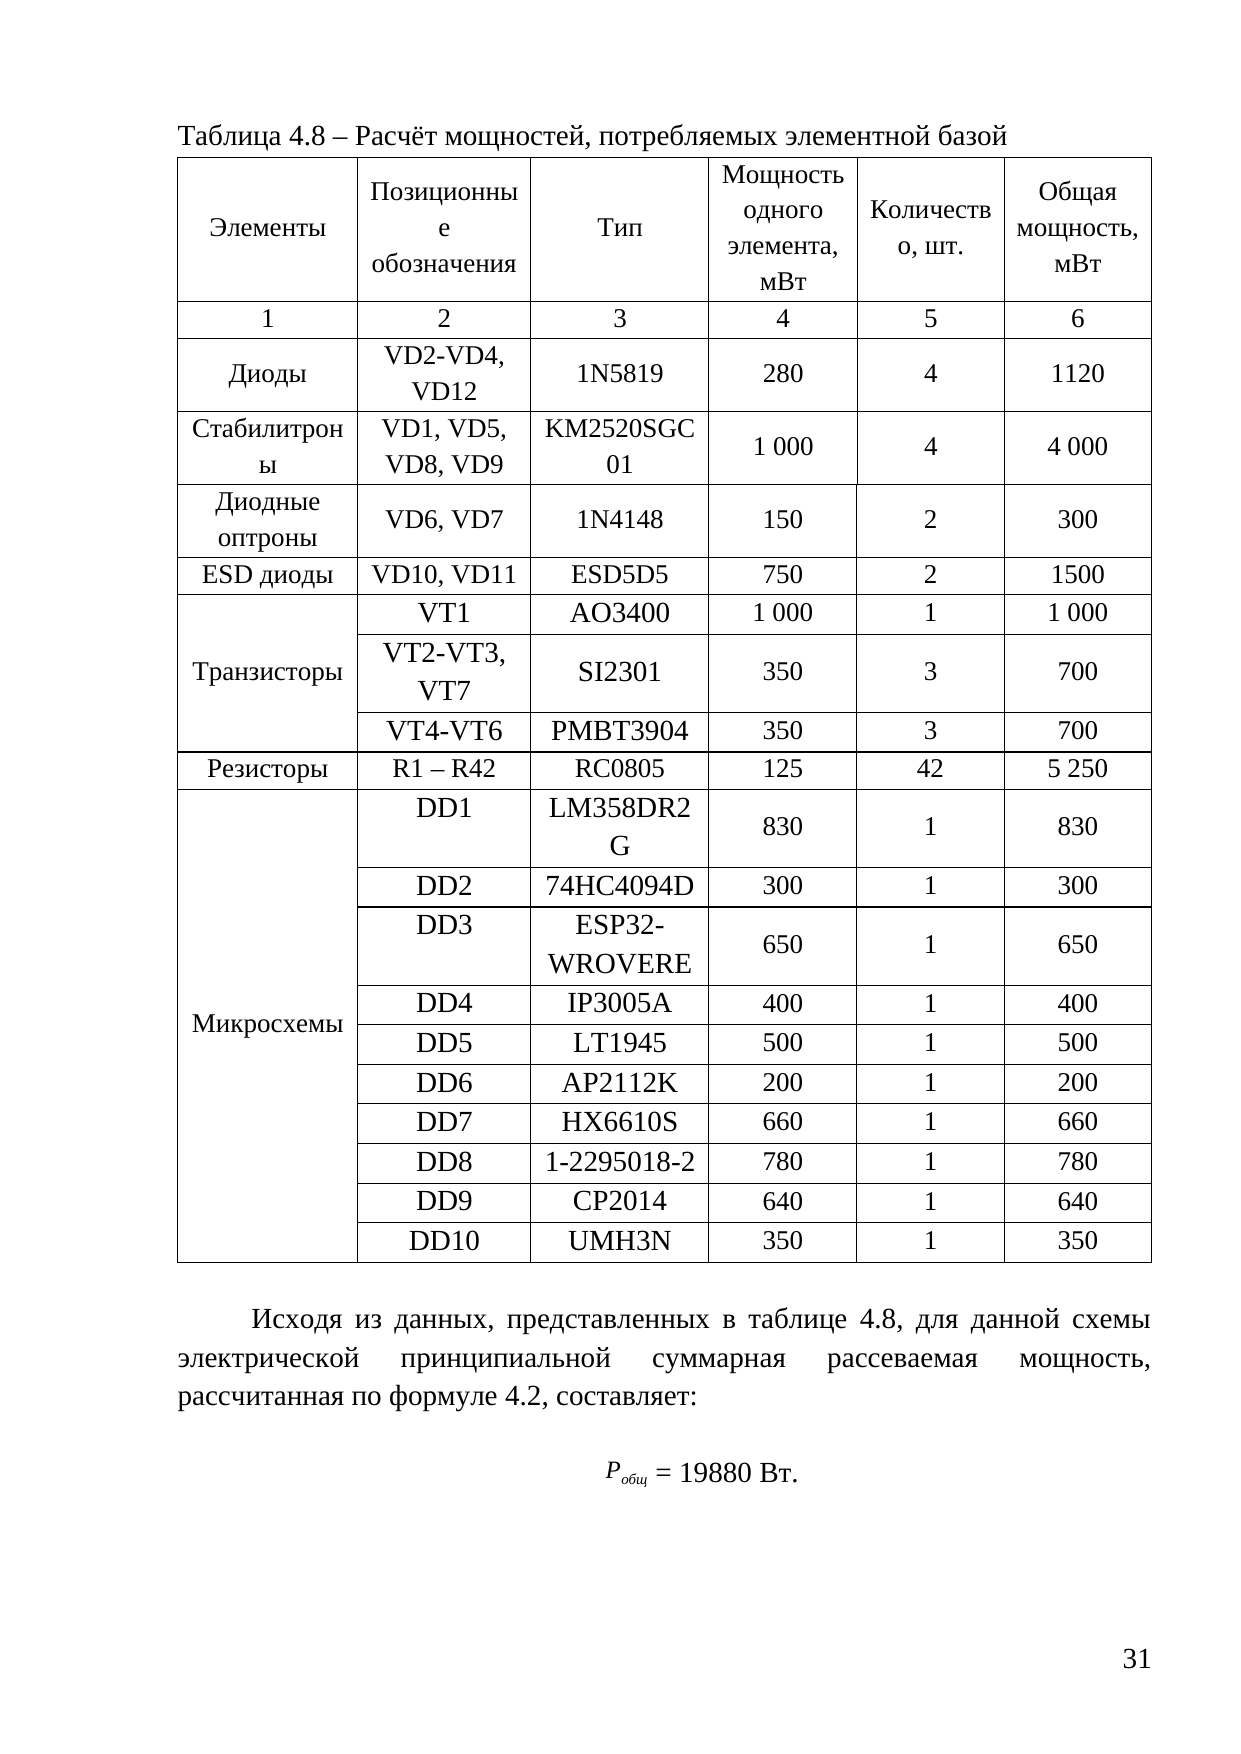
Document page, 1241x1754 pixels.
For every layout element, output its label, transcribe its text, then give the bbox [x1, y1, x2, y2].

table_cell 4 000 [1005, 412, 1151, 484]
table_cell KM2520SGC01 [531, 412, 708, 484]
table_cell 700 [1005, 713, 1151, 751]
table_cell 640 [709, 1184, 856, 1222]
table_cell 5 [858, 302, 1004, 338]
table_header Общая мощность, мВт [1005, 158, 1151, 301]
table_cell VT2-VT3, VT7 [358, 635, 530, 712]
table_cell 350 [709, 1223, 856, 1262]
table_cell 350 [1005, 1223, 1151, 1262]
table_cell AP2112K [531, 1065, 708, 1103]
table_cell DD10 [358, 1223, 530, 1262]
table_cell 200 [709, 1065, 856, 1103]
table_cell 1 [857, 1144, 1004, 1182]
table_cell Микросхемы [178, 790, 357, 1262]
table_cell 3 [857, 635, 1004, 712]
table_cell 4 [709, 302, 857, 338]
table_cell 1 [178, 302, 357, 338]
table_cell 1 [857, 986, 1004, 1024]
table_cell DD1 [358, 790, 530, 867]
table_cell VD10, VD11 [358, 558, 530, 594]
table_cell 6 [1005, 302, 1151, 338]
table_header Количество, шт. [858, 158, 1004, 301]
table_cell 150 [709, 485, 856, 557]
table_cell DD9 [358, 1184, 530, 1222]
table_cell DD2 [358, 868, 530, 906]
table_cell 1 [857, 595, 1004, 634]
table_cell 700 [1005, 635, 1151, 712]
table_cell 650 [709, 908, 856, 984]
table_cell DD6 [358, 1065, 530, 1103]
table_header Элементы [178, 158, 357, 301]
table_cell HX6610S [531, 1104, 708, 1143]
table_cell 1 [857, 908, 1004, 984]
table_cell 1 [857, 868, 1004, 906]
table_cell ESD5D5 [531, 558, 708, 594]
table_cell VD1, VD5, VD8, VD9 [358, 412, 530, 484]
table_cell 4 [858, 412, 1004, 484]
table_header Тип [531, 158, 708, 301]
table_cell R1 – R42 [358, 753, 530, 789]
table_cell 400 [709, 986, 856, 1024]
table_cell ESP32­WROVER­E [531, 908, 708, 984]
table_cell 660 [709, 1104, 856, 1143]
table_cell 1 [857, 1104, 1004, 1143]
table_cell CP2014 [531, 1184, 708, 1222]
table_cell 42 [857, 753, 1004, 789]
table_cell 1N4148 [531, 485, 708, 557]
table_cell 300 [1005, 485, 1151, 557]
table_cell DD3 [358, 908, 530, 984]
table_cell 830 [709, 790, 856, 867]
table_cell 4 [858, 339, 1004, 411]
table_cell PMBT3904 [531, 713, 708, 751]
table_cell 1-2295018-2 [531, 1144, 708, 1182]
table_cell 2 [358, 302, 530, 338]
table_cell 125 [709, 753, 856, 789]
table_cell 650 [1005, 908, 1151, 984]
table_header Позиционные обозначения [358, 158, 530, 301]
table_cell DD4 [358, 986, 530, 1024]
table_cell IP3005A [531, 986, 708, 1024]
table_cell 500 [1005, 1025, 1151, 1064]
table_cell Диоды [178, 339, 357, 411]
table_cell Диодные оптроны [178, 485, 357, 557]
table_cell 350 [709, 713, 856, 751]
table_cell 750 [709, 558, 856, 594]
table_cell 500 [709, 1025, 856, 1064]
table_cell DD7 [358, 1104, 530, 1143]
table_cell RC0805 [531, 753, 708, 789]
table_cell LT1945 [531, 1025, 708, 1064]
table_cell 1 [857, 1223, 1004, 1262]
table_cell 3 [531, 302, 708, 338]
table_cell 1 000 [1005, 595, 1151, 634]
table_cell 200 [1005, 1065, 1151, 1103]
table_cell DD5 [358, 1025, 530, 1064]
table_cell AO3400 [531, 595, 708, 634]
table_cell 400 [1005, 986, 1151, 1024]
table_cell 5 250 [1005, 753, 1151, 789]
table_cell 1N5819 [531, 339, 708, 411]
table_cell VD6, VD7 [358, 485, 530, 557]
table_cell LM358DR2G [531, 790, 708, 867]
table_cell Транзисторы [178, 595, 357, 751]
text = 19880 Вт. [177, 1455, 1152, 1489]
table_cell VT1 [358, 595, 530, 634]
table_cell 830 [1005, 790, 1151, 867]
table_cell 300 [709, 868, 856, 906]
table_cell SI2301 [531, 635, 708, 712]
table_cell 2 [857, 558, 1004, 594]
table_cell 74HC4094D [531, 868, 708, 906]
table_cell 350 [709, 635, 856, 712]
table_cell 1 [857, 1065, 1004, 1103]
text Исходя из данных, представленных в таблице 4.8, для данной схемы электрической принципиальной суммарная рассеваемая мощность, рассчитанная по формуле 4.2, составляет: [177, 1301, 1152, 1412]
table_cell 1 [857, 790, 1004, 867]
table_cell VD2-VD4, VD12 [358, 339, 530, 411]
table_cell Резисторы [178, 753, 357, 789]
table_cell 3 [857, 713, 1004, 751]
table_cell 1 [857, 1025, 1004, 1064]
table_cell 280 [709, 339, 857, 411]
table_cell 780 [709, 1144, 856, 1182]
table_cell VT4-VT6 [358, 713, 530, 751]
table_cell 640 [1005, 1184, 1151, 1222]
table_cell 1500 [1005, 558, 1151, 594]
table_cell DD8 [358, 1144, 530, 1182]
table_cell UMH3N [531, 1223, 708, 1262]
table_cell 1 000 [709, 412, 857, 484]
table_cell 660 [1005, 1104, 1151, 1143]
table_cell 1 000 [709, 595, 856, 634]
table_cell 300 [1005, 868, 1151, 906]
text Таблица 4.8 – Расчёт мощностей, потребляемых элементной базой [177, 118, 1152, 152]
table_cell 780 [1005, 1144, 1151, 1182]
table_cell 1120 [1005, 339, 1151, 411]
table_cell ESD диоды [178, 558, 357, 594]
table_cell 1 [857, 1184, 1004, 1222]
table_cell Стабилитроны [178, 412, 357, 484]
table_header Мощность одного элемента, мВт [709, 158, 857, 301]
table_cell 2 [857, 485, 1004, 557]
